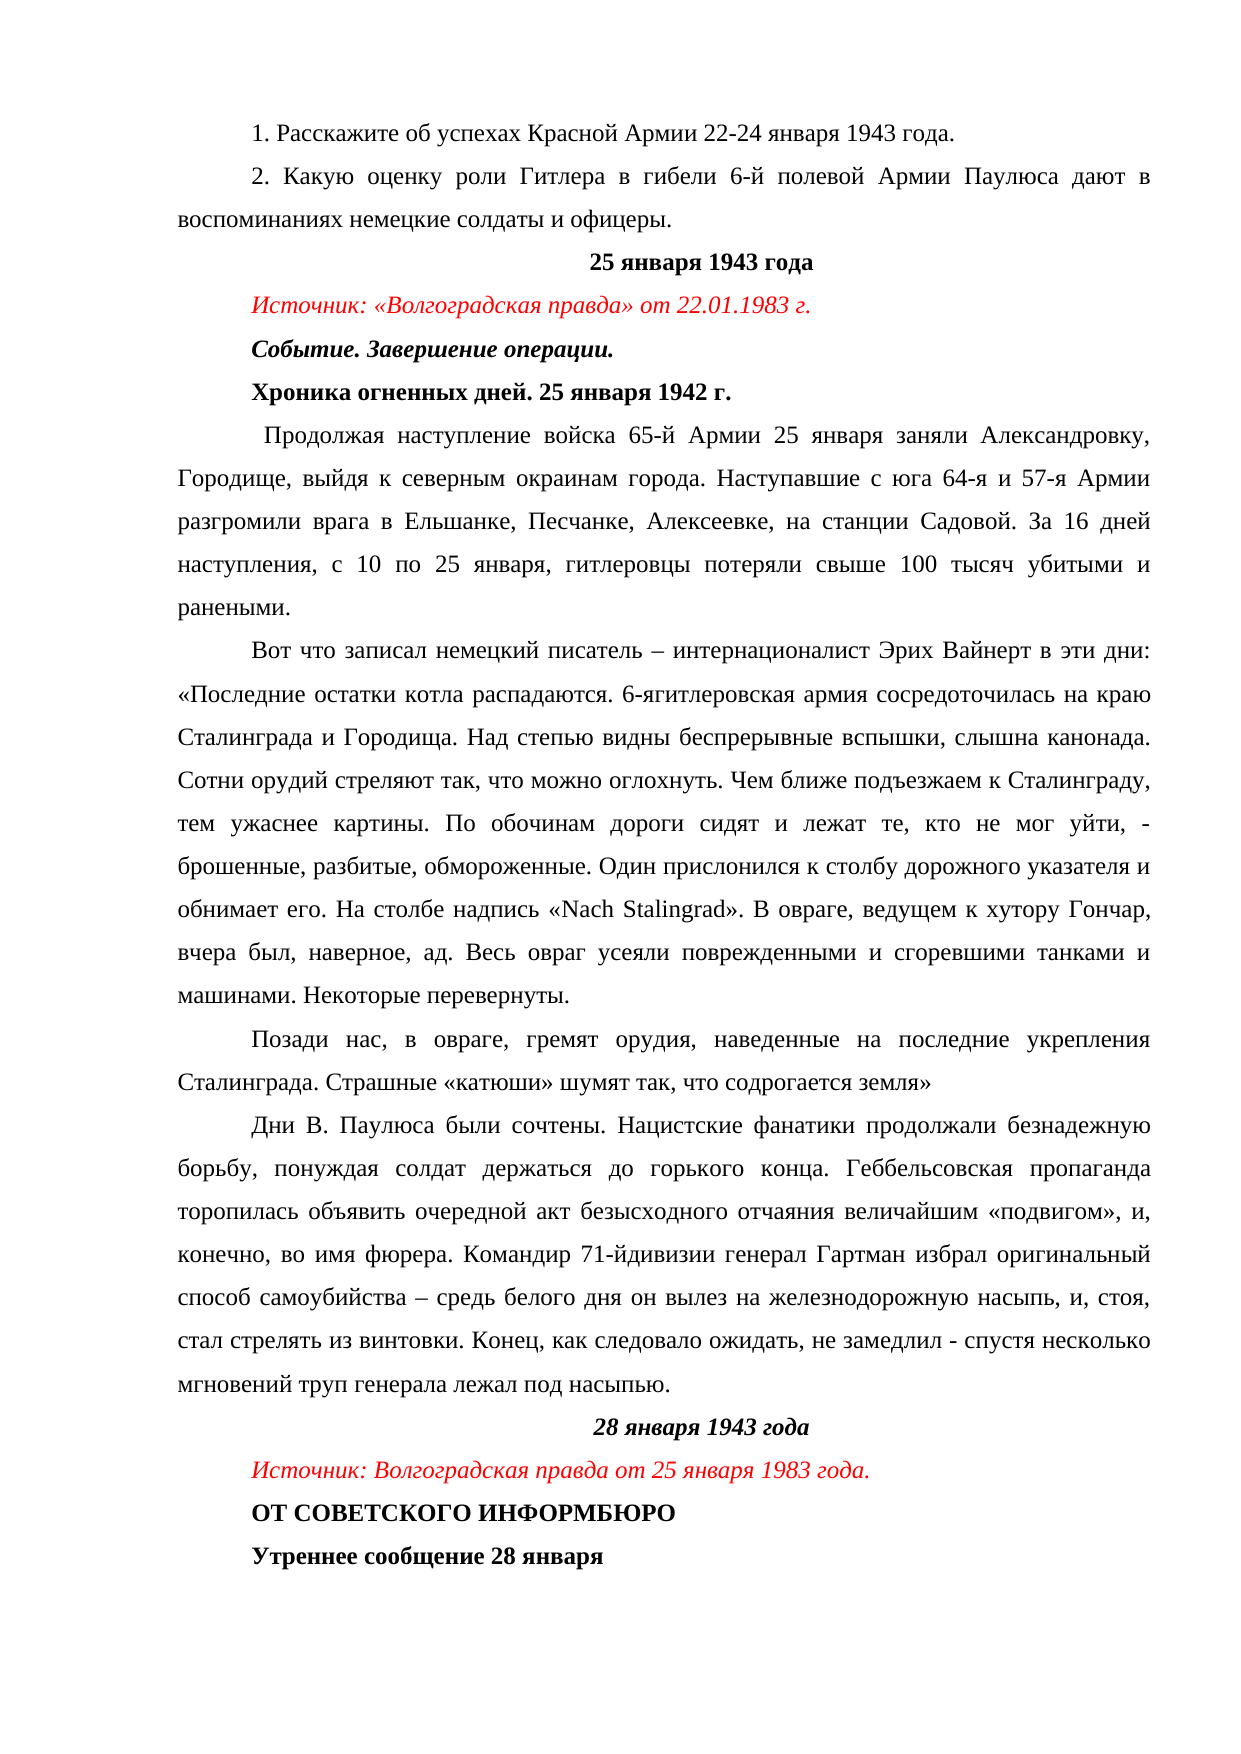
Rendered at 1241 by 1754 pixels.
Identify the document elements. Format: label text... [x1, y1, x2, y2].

text 28 января 1943 года [177, 1412, 1152, 1441]
text Событие. Завершение операции. [177, 334, 1152, 362]
text Дни В. Паулюса были сочтены. Нацистские фанатики продолжали безнадежную борьбу, понуждая солдат держаться до горького конца. Геббельсовская пропаганда торопилась объявить очередной акт безысходного отчаяния величайшим «подвигом», и, конечно, во имя фюрера. Командир 71-йдивизии генерал Гартман избрал оригинальный способ самоубийства – средь белого дня он вылез на железнодорожную насыпь, и, стоя, стал стрелять из винтовки. Конец, как следовало ожидать, не замедлил - спустя несколько мгновений труп генерала лежал под насыпью. [177, 1110, 1152, 1397]
text 25 января 1943 года [177, 247, 1152, 276]
text Позади нас, в овраге, гремят орудия, наведенные на последние укрепления Сталинграда. Страшные «катюши» шумят так, что содрогается земля» [177, 1024, 1152, 1096]
text Источник: Волгоградская правда от 25 января 1983 года. [177, 1455, 1152, 1484]
text Утреннее сообщение 28 января [177, 1541, 1152, 1570]
text Хроника огненных дней. 25 января 1942 г. [177, 377, 1152, 406]
text Вот что записал немецкий писатель – интернационалист Эрих Вайнерт в эти дни: «Последние остатки котла распадаются. 6-ягитлеровская армия сосредоточилась на краю Сталинграда и Городища. Над степью видны беспрерывные вспышки, слышна канонада. Сотни орудий стреляют так, что можно оглохнуть. Чем ближе подъезжаем к Сталинграду, тем ужаснее картины. По обочинам дороги сидят и лежат те, кто не мог уйти, - брошенные, разбитые, обмороженные. Один прислонился к столбу дорожного указателя и обнимает его. На столбе надпись «Nach Stalingrad». В овраге, ведущем к хутору Гончар, вчера был, наверное, ад. Весь овраг усеяли поврежденными и сгоревшими танками и машинами. Некоторые перевернуты. [177, 636, 1152, 1009]
text 1. Расскажите об успехах Красной Армии 22-24 января 1943 года. [177, 118, 1152, 147]
text 2. Какую оценку роли Гитлера в гибели 6-й полевой Армии Паулюса дают в воспоминаниях немецкие солдаты и офицеры. [177, 161, 1152, 233]
text Продолжая наступление войска 65-й Армии 25 января заняли Александровку, Городище, выйдя к северным окраинам города. Наступавшие с юга 64-я и 57-я Армии разгромили врага в Ельшанке, Песчанке, Алексеевке, на станции Садовой. За 16 дней наступления, с 10 по 25 января, гитлеровцы потеряли свыше 100 тысяч убитыми и ранеными. [177, 420, 1152, 621]
text Источник: «Волгоградская правда» от 22.01.1983 г. [177, 291, 1152, 319]
text ОТ СОВЕТСКОГО ИНФОРМБЮРО [177, 1498, 1152, 1527]
